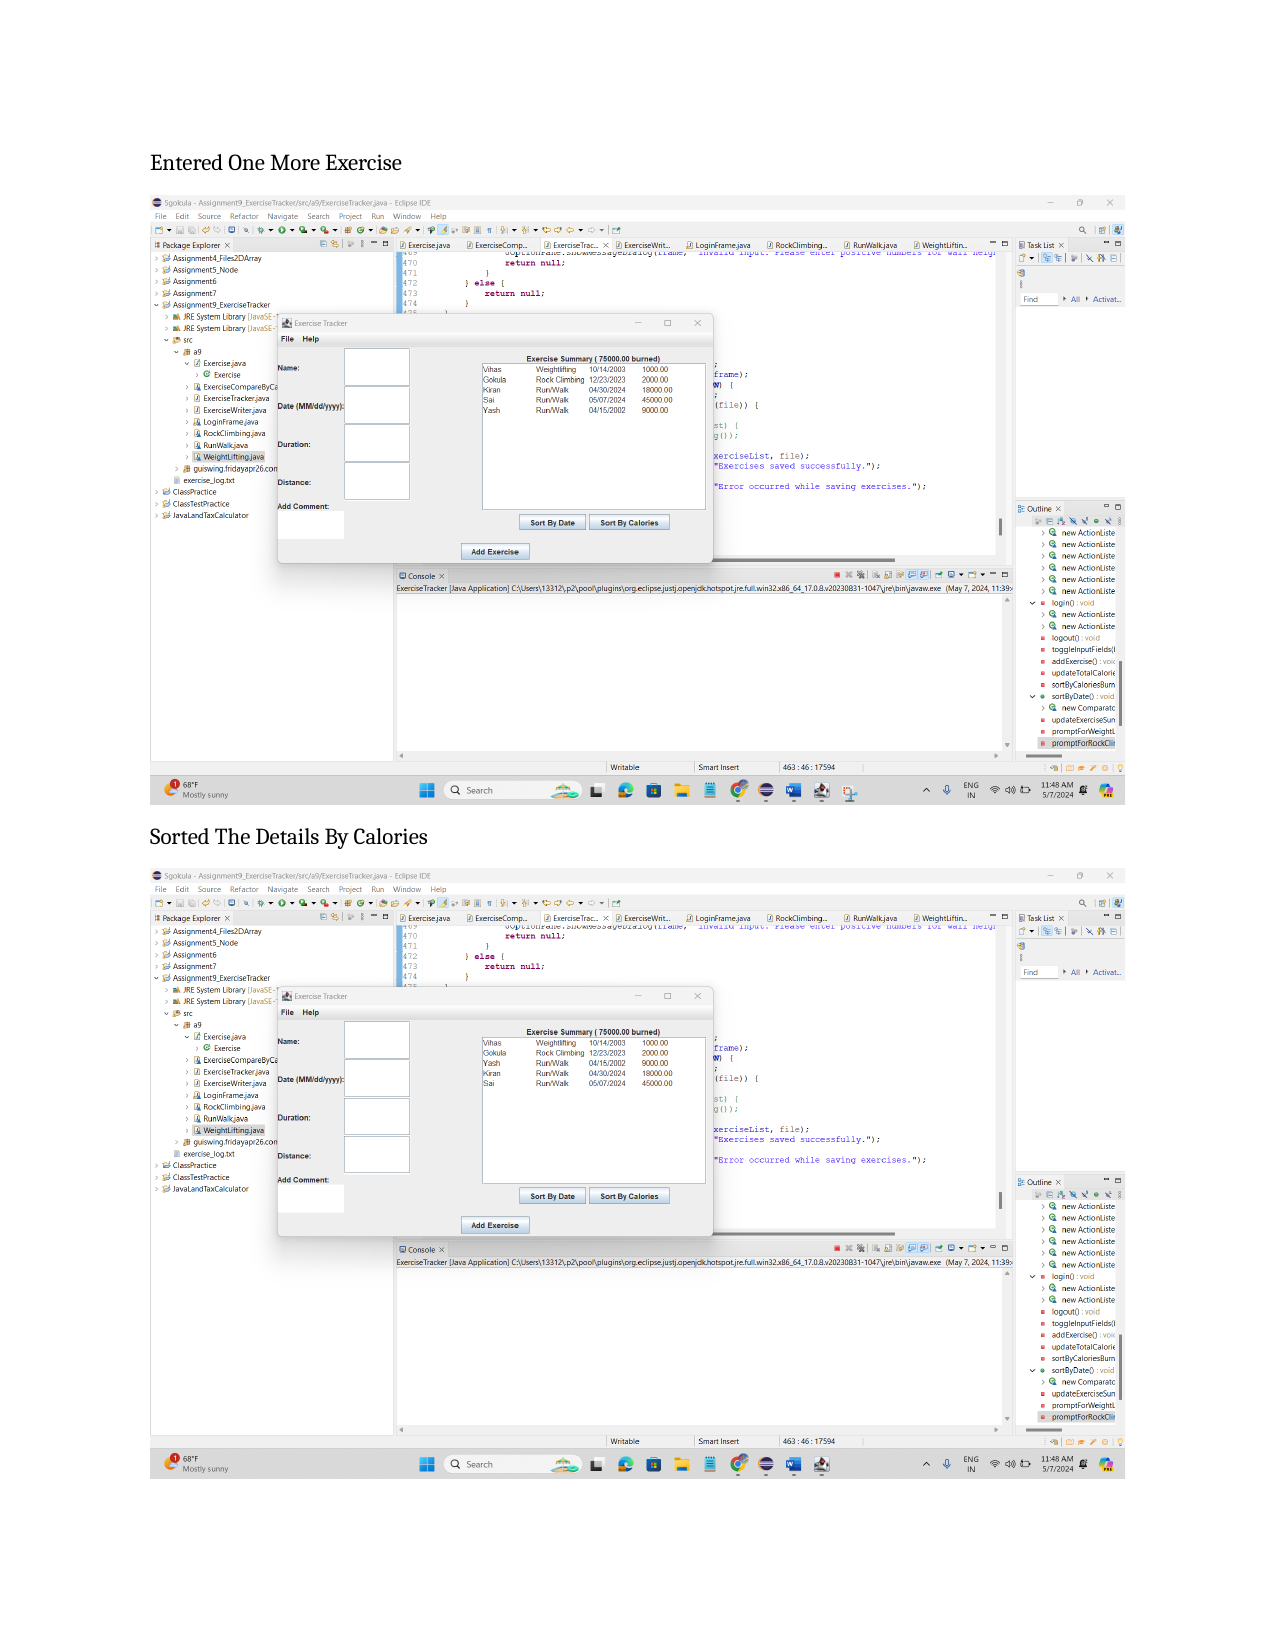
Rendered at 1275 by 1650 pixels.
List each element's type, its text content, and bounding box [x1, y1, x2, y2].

picture [150, 868, 1125, 1479]
text Sorted The Details By Calories [150, 824, 1125, 850]
text Entered One More Exercise [150, 150, 1125, 176]
picture [150, 195, 1125, 805]
